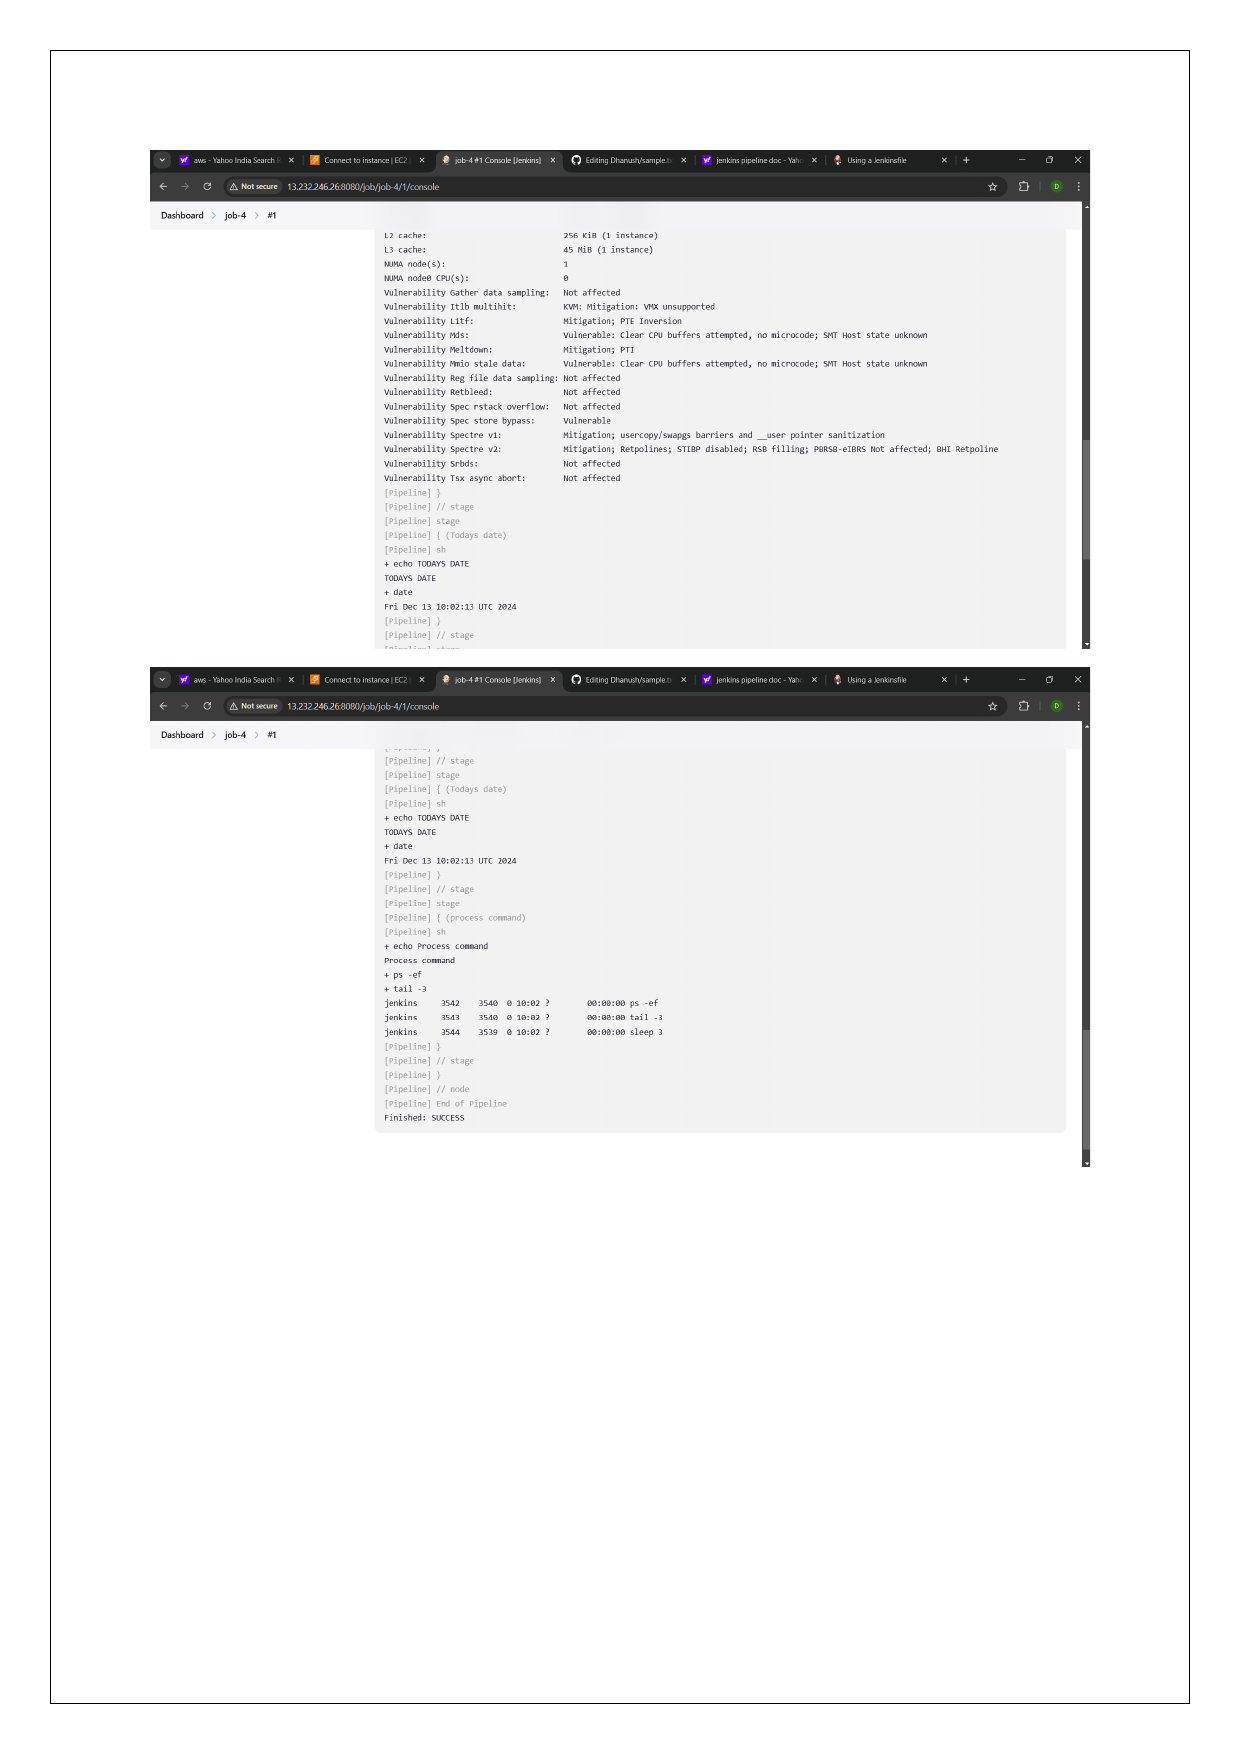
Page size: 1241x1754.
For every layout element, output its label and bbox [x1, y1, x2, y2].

picture [150, 150, 1091, 649]
picture [150, 667, 1091, 1167]
